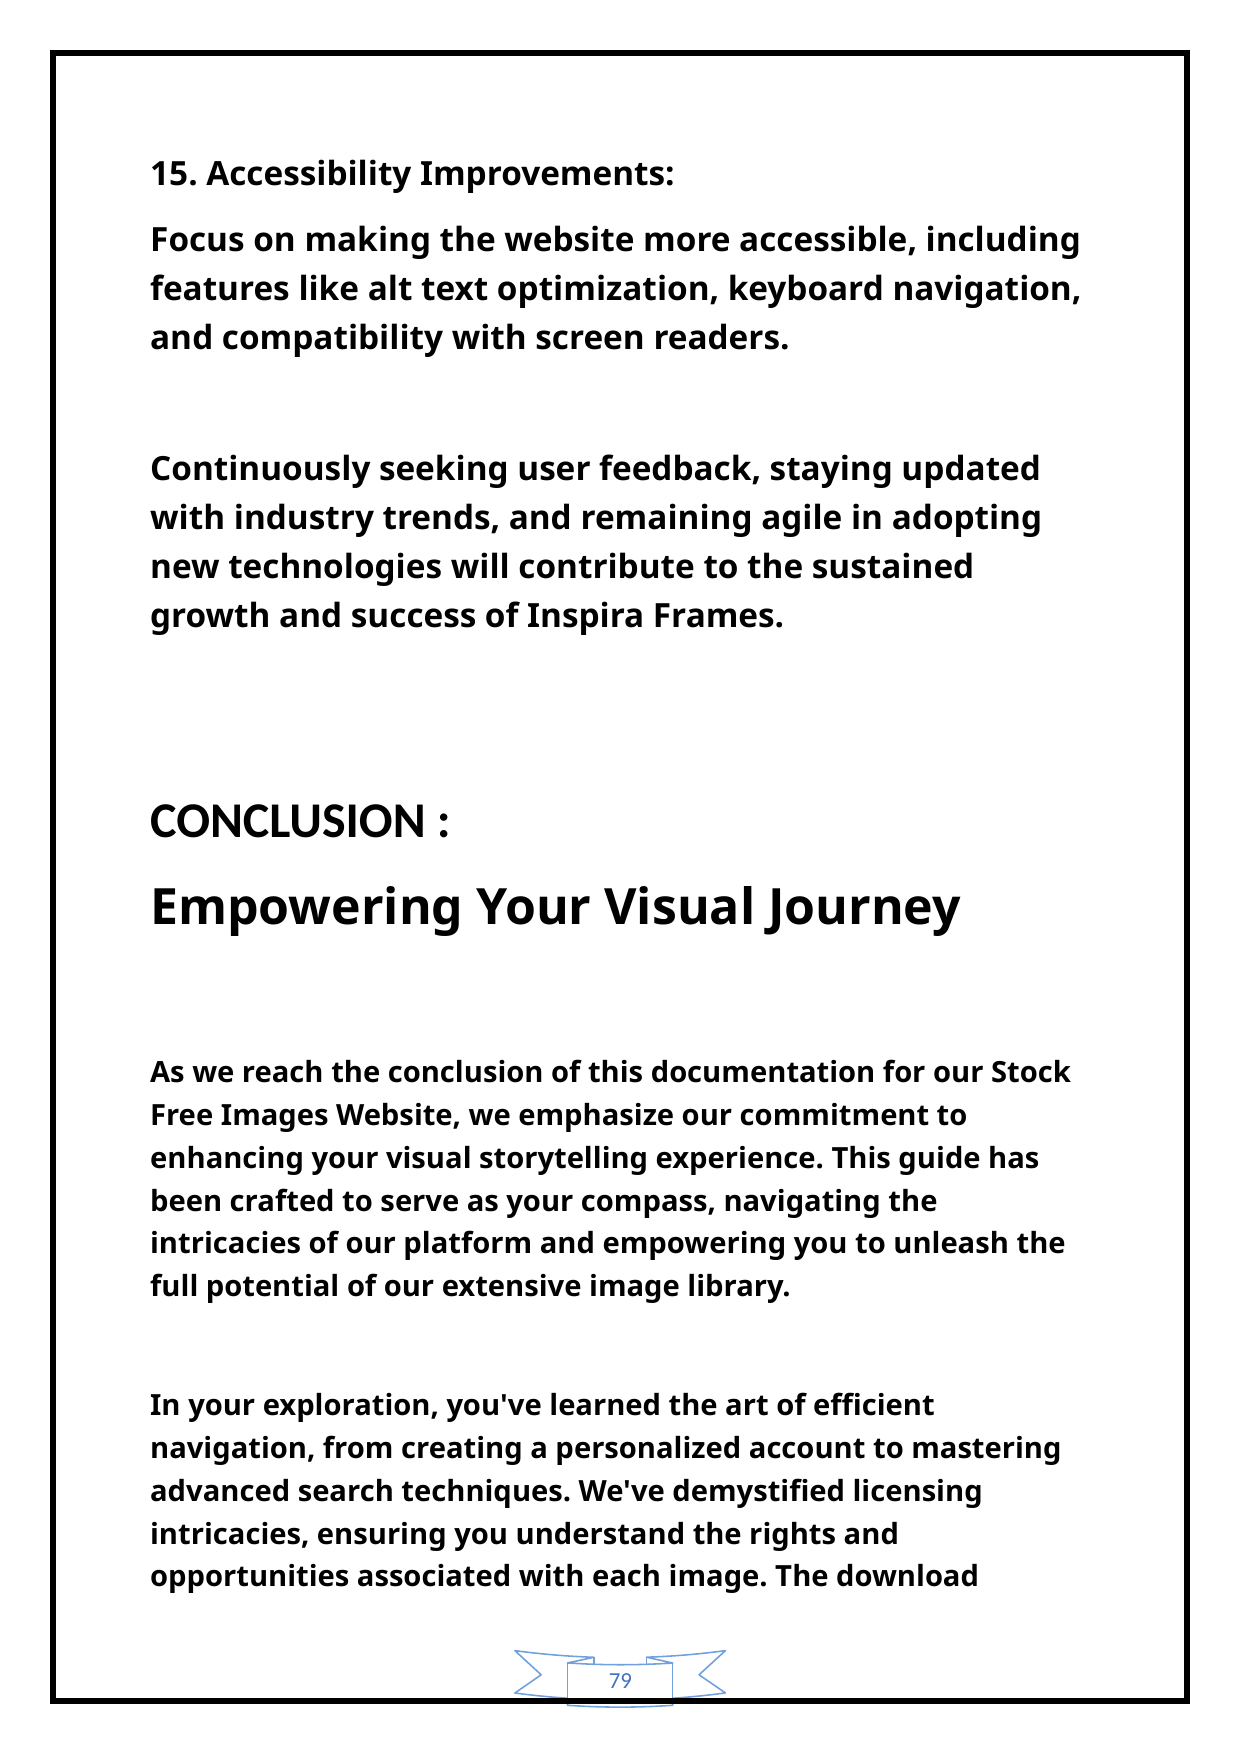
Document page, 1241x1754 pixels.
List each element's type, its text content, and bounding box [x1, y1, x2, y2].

text Continuously seeking user feedback, staying updated with industry trends, and remaining agile in adopting new technologies will contribute to the sustained growth and success of Inspira Frames. [150, 445, 1090, 637]
text CONCLUSION : [150, 788, 1090, 849]
list Accessibility Improvements: [150, 150, 1090, 195]
text Focus on making the website more accessible, including features like alt text optimization, keyboard navigation, and compatibility with screen readers. [150, 216, 1090, 359]
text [150, 1384, 1090, 1595]
text Empowering Your Visual Journey [150, 871, 1090, 939]
text As we reach the conclusion of this documentation for our Stock Free Images Website, we emphasize our commitment to enhancing your visual storytelling experience. This guide has been crafted to serve as your compass, navigating the intricacies of our platform and empowering you to unleash the full potential of our extensive image library. [150, 1051, 1090, 1305]
